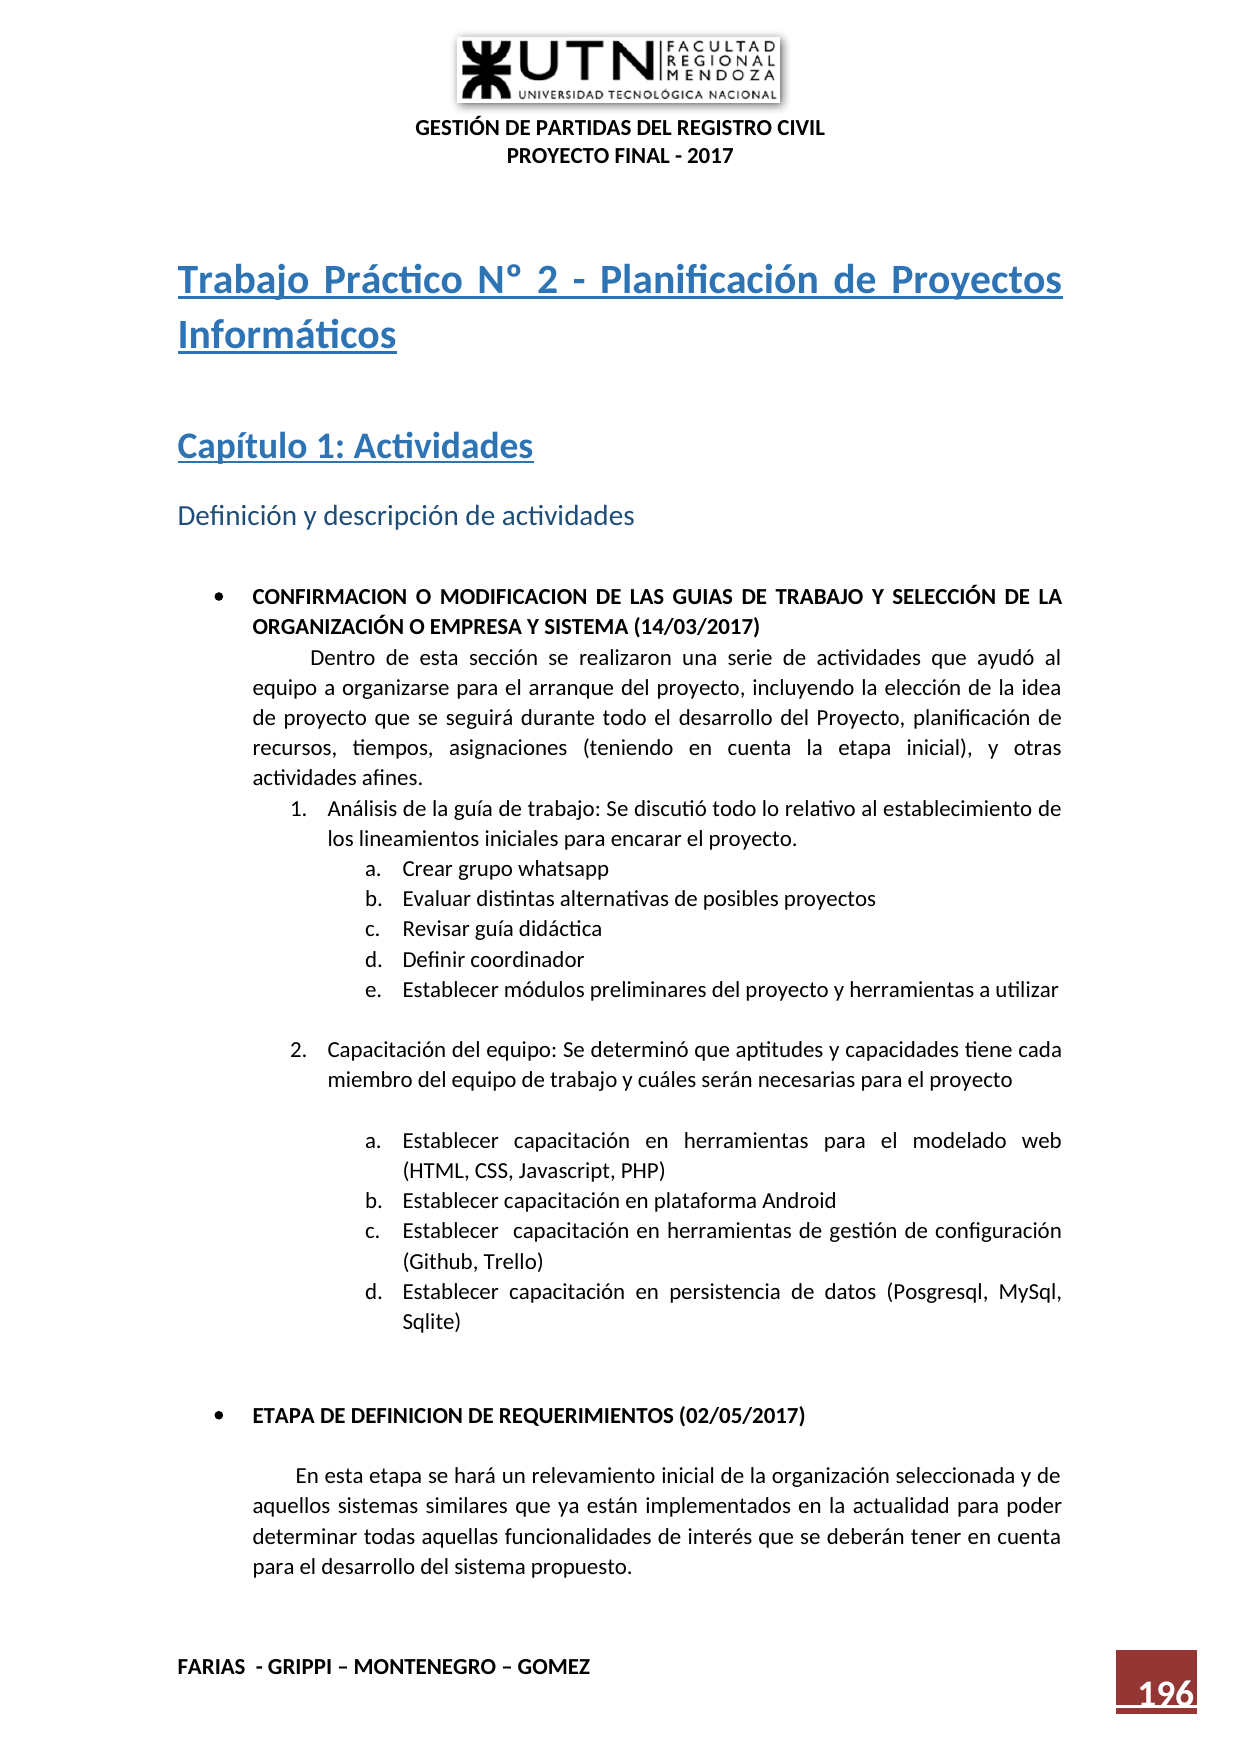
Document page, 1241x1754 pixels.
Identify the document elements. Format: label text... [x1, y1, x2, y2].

list Establecer capacitación en herramientas para el modelado web (HTML, CSS, Javascript, PHP) [365, 1126, 1063, 1184]
list Definir coordinador [365, 945, 1063, 973]
subtitle Definición y descripción de actividades [177, 497, 1063, 532]
list Establecer capacitación en persistencia de datos (Posgresql, MySql, Sqlite) [365, 1277, 1063, 1335]
list ETAPA DE DEFINICION DE REQUERIMIENTOS (02/05/2017) [215, 1401, 1063, 1429]
list Revisar guía didáctica [365, 914, 1063, 942]
list Establecer capacitación en herramientas de gestión de configuración (Github, Trello) [365, 1217, 1063, 1275]
list Análisis de la guía de trabajo: Se discutió todo lo relativo al establecimiento de los lineamientos iniciales para encarar el proyecto. [290, 794, 1063, 852]
picture [449, 29, 791, 114]
list Establecer módulos preliminares del proyecto y herramientas a utilizar [365, 975, 1063, 1003]
list CONFIRMACION O MODIFICACION DE LAS GUIAS DE TRABAJO Y SELECCIÓN DE LA ORGANIZACIÓN O EMPRESA Y SISTEMA (14/03/2017) [215, 582, 1063, 640]
subtitle Trabajo Práctico Nº 2 - Planificación de Proyectos Informáticos [177, 297, 1063, 358]
list Capacitación del equipo: Se determinó que aptitudes y capacidades tiene cada miembro del equipo de trabajo y cuáles serán necesarias para el proyecto [290, 1035, 1063, 1093]
list En esta etapa se hará un relevamiento inicial de la organización seleccionada y de aquellos sistemas similares que ya están implementados en la actualidad para poder determinar todas aquellas funcionalidades de interés que se deberán tener en cuenta para el desarrollo del sistema propuesto. [252, 1461, 1063, 1580]
list Dentro de esta sección se realizaron una serie de actividades que ayudó al equipo a organizarse para el arranque del proyecto, incluyendo la elección de la idea de proyecto que se seguirá durante todo el desarrollo del Proyecto, planificación de recursos, tiempos, asignaciones (teniendo en cuenta la etapa inicial), y otras actividades afines. [252, 643, 1063, 791]
subtitle Capítulo 1: Actividades [177, 422, 1063, 468]
subtitle Trabajo Práctico Nº 2 - Planificación de Proyectos Informáticos [177, 253, 1063, 296]
list Evaluar distintas alternativas de posibles proyectos [365, 884, 1063, 912]
list Crear grupo whatsapp [365, 854, 1063, 882]
list Establecer capacitación en plataforma Android [365, 1186, 1063, 1214]
